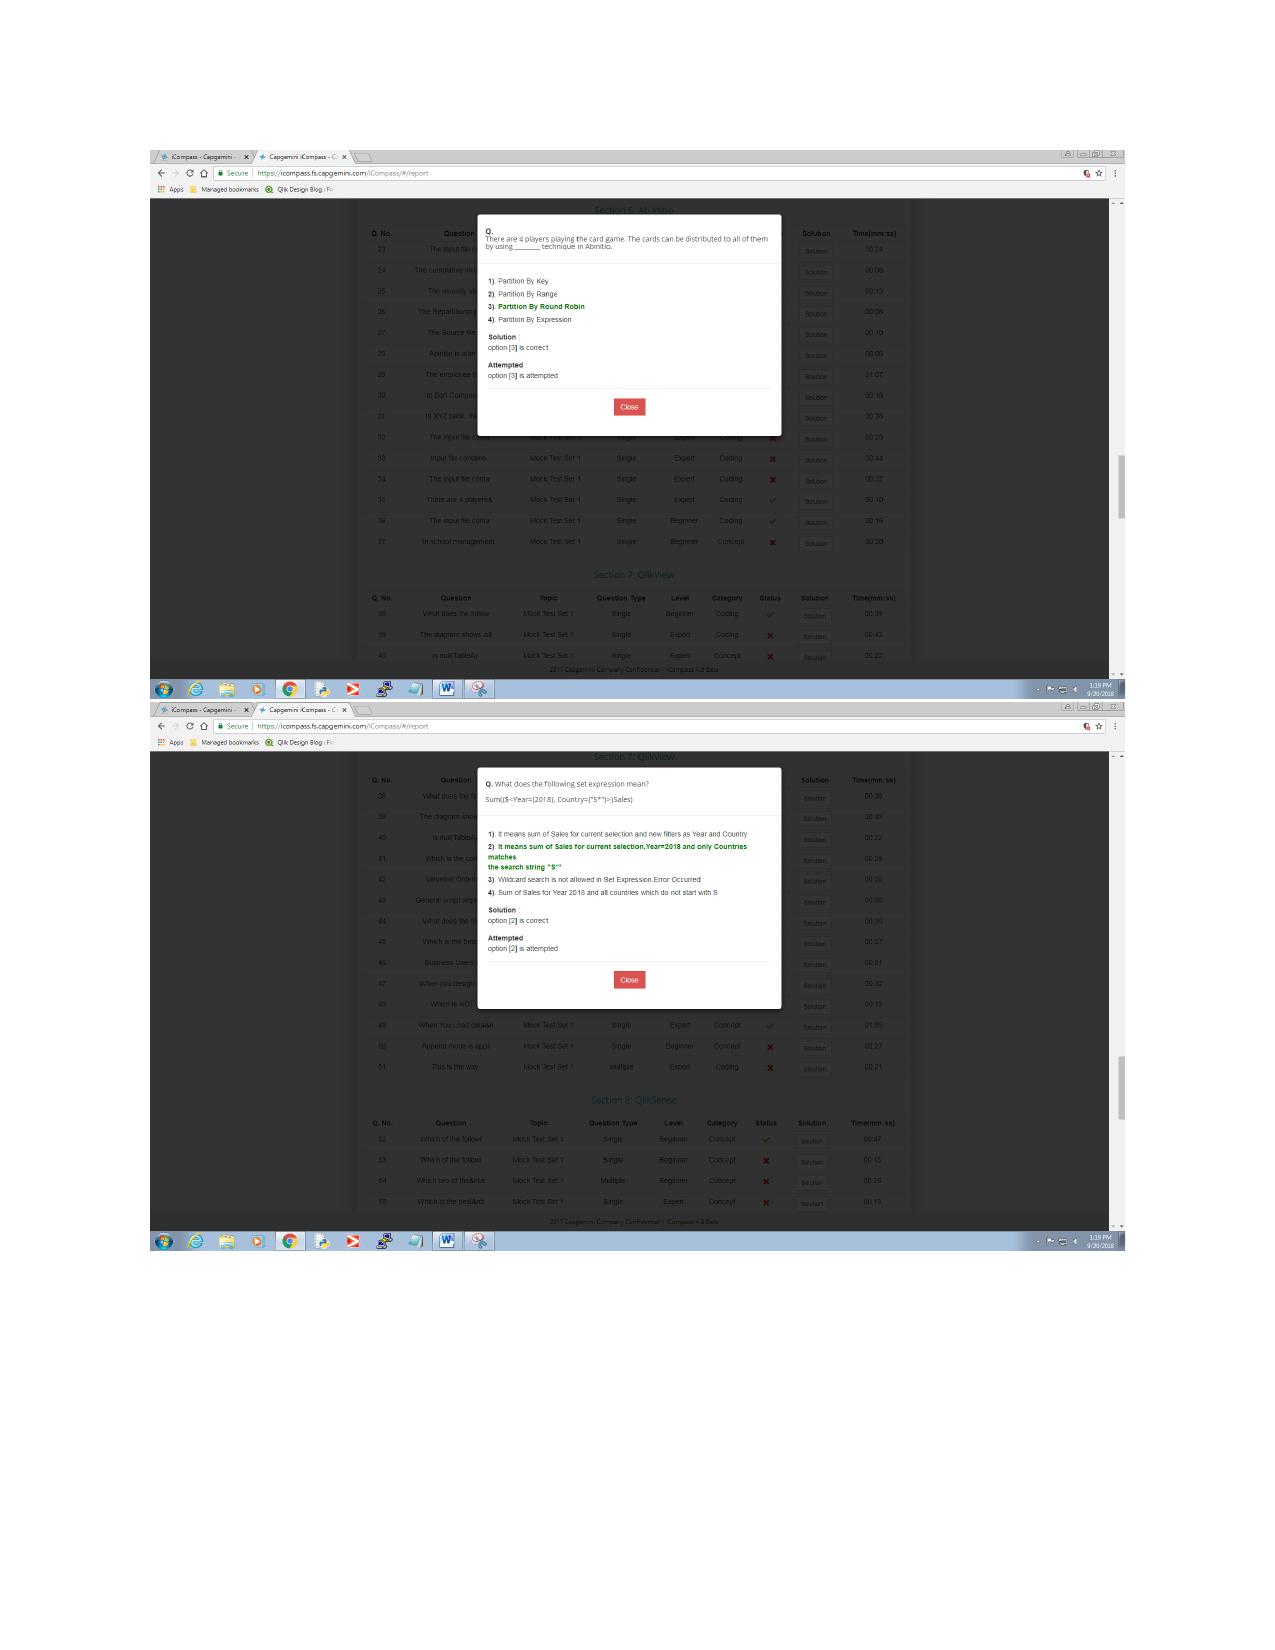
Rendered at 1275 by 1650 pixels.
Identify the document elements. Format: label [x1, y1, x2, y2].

picture [150, 150, 1125, 699]
picture [150, 702, 1125, 1251]
